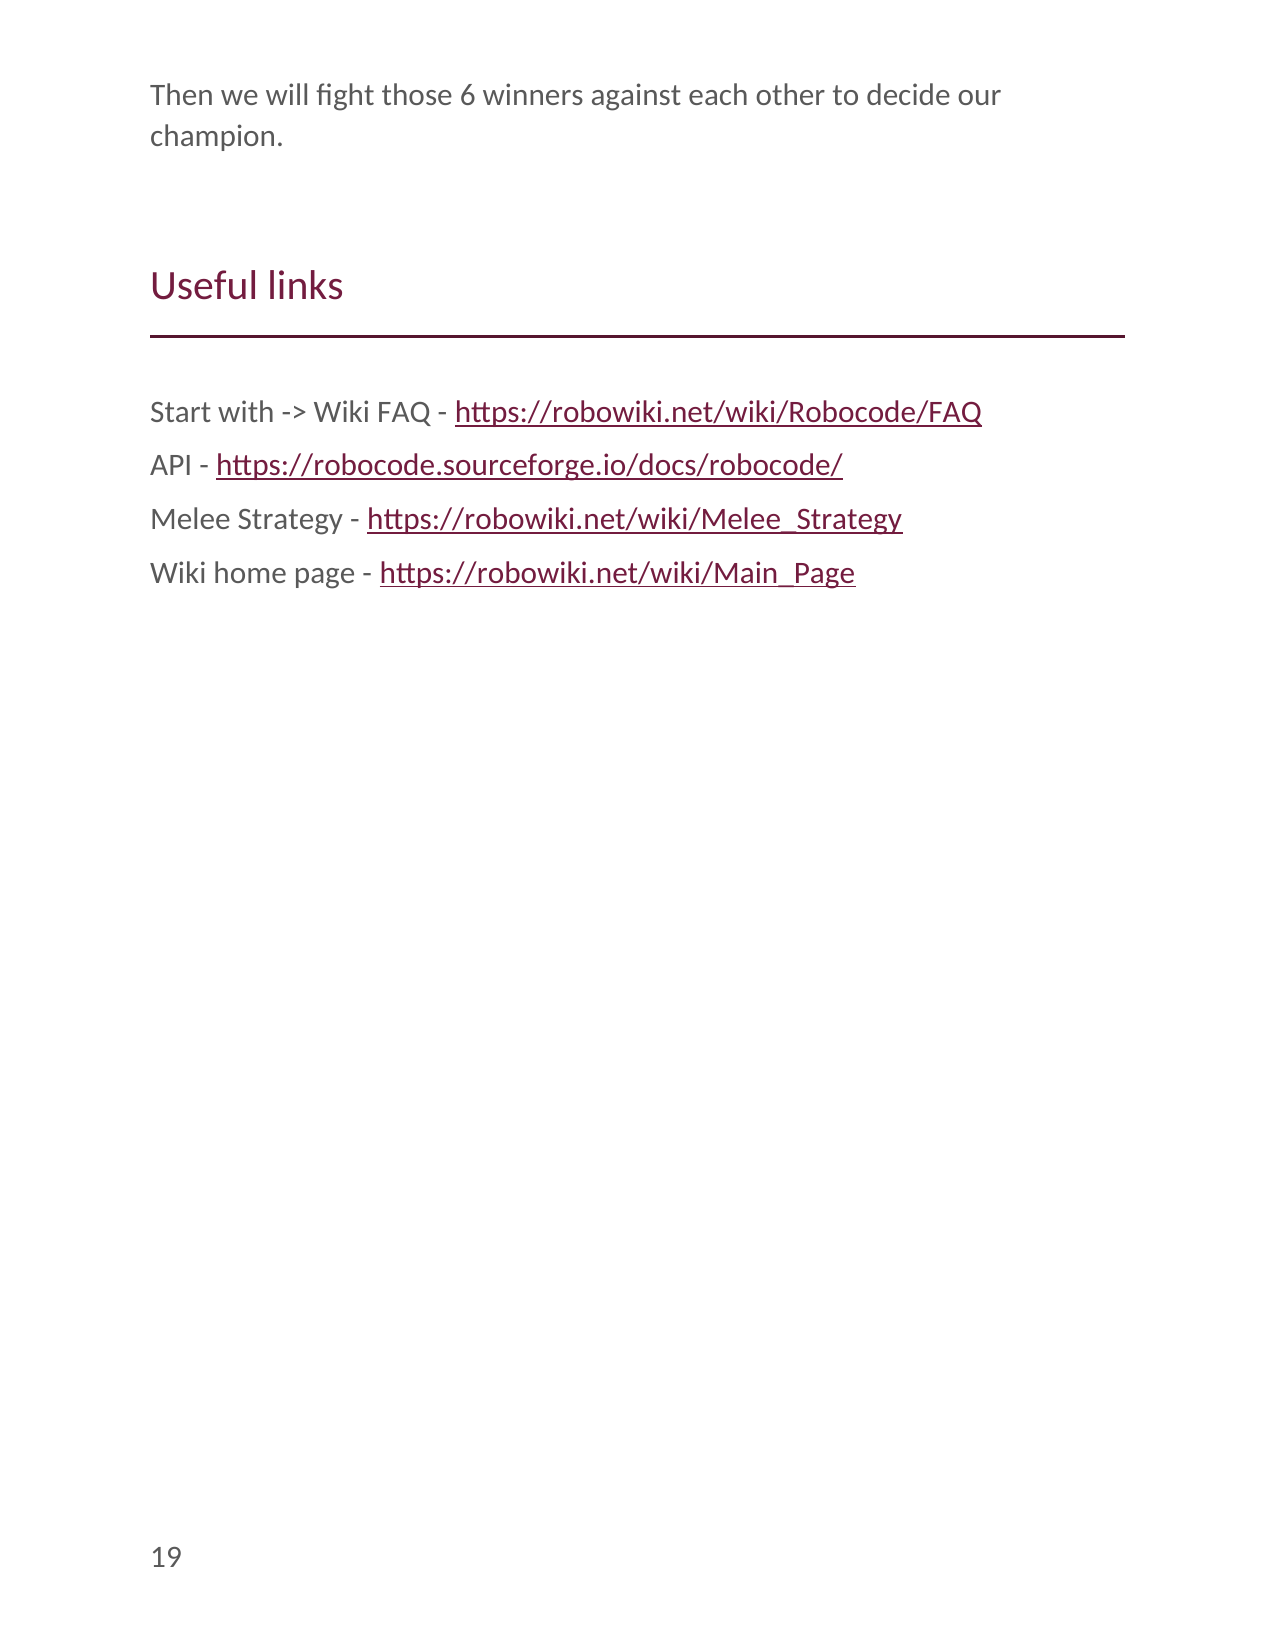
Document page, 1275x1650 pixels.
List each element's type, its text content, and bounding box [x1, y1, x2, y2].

subtitle Useful links [150, 259, 1125, 335]
text Melee Strategy - https://robowiki.net/wiki/Melee_Strategy [150, 499, 1125, 537]
text Then we will fight those 6 winners against each other to decide our champion. [150, 75, 1125, 154]
text Start with -> Wiki FAQ - https://robowiki.net/wiki/Robocode/FAQ [150, 392, 1125, 430]
text Wiki home page - https://robowiki.net/wiki/Main_Page [150, 553, 1125, 591]
text API - https://robocode.sourceforge.io/docs/robocode/ [150, 446, 1125, 484]
